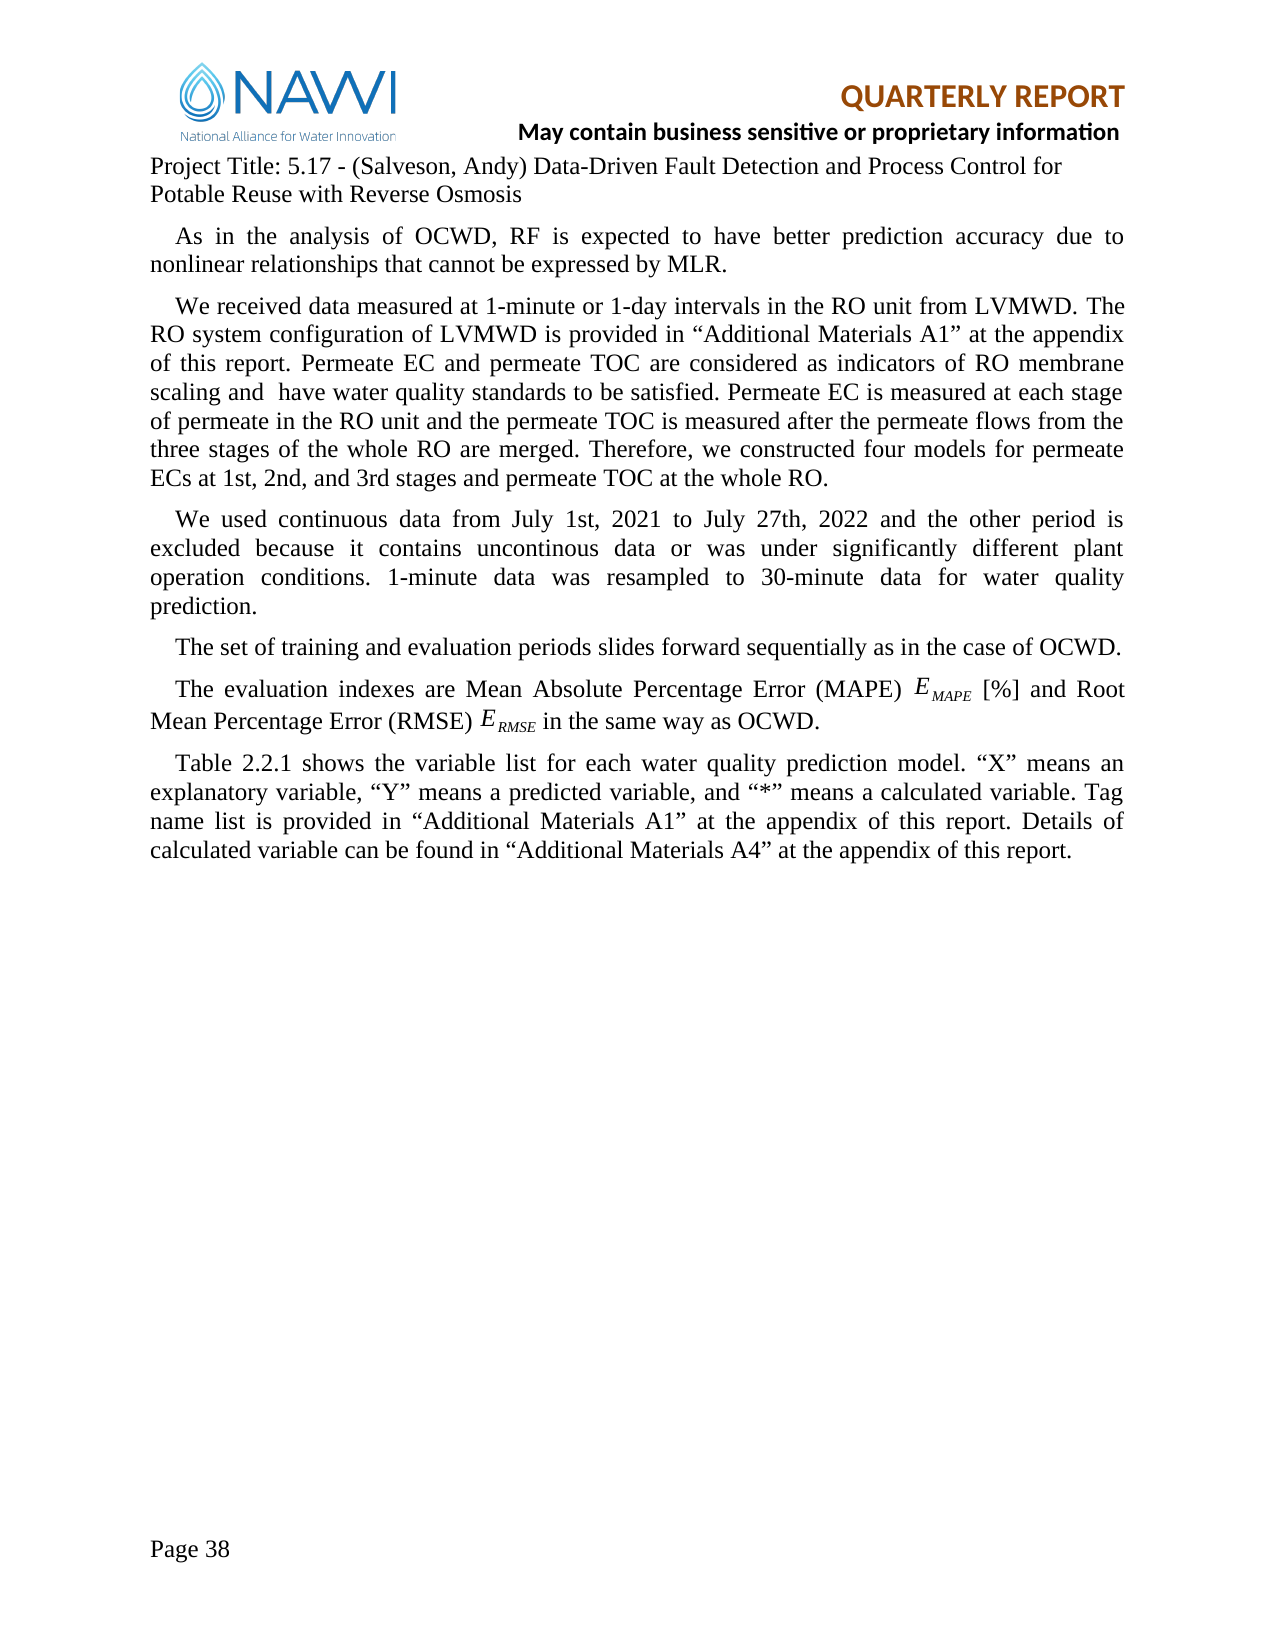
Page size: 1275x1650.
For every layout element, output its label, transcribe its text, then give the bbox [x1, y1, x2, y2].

text The set of training and evaluation periods slides forward sequentially as in the case of OCWD. [150, 632, 1125, 661]
text We used continuous data from July 1st, 2021 to July 27th, 2022 and the other period is excluded because it contains uncontinous data or was under significantly different plant operation conditions. 1-minute data was resampled to 30-minute data for water quality prediction. [150, 504, 1125, 619]
text The evaluation indexes are Mean Absolute Percentage Error (MAPE) [%] and Root Mean Percentage Error (RMSE) in the same way as OCWD. [150, 673, 1125, 736]
text Table 2.2.1 shows the variable list for each water quality prediction model. “X” means an explanatory variable, “Y” means a predicted variable, and “*” means a calculated variable. Tag name list is provided in “Additional Materials A1” at the appendix of this report. Details of calculated variable can be found in “Additional Materials A4” at the appendix of this report. [150, 748, 1125, 863]
text As in the analysis of OCWD, RF is expected to have better prediction accuracy due to nonlinear relationships that cannot be expressed by MLR. [150, 221, 1125, 278]
text We received data measured at 1-minute or 1-day intervals in the RO unit from LVMWD. The RO system configuration of LVMWD is provided in “Additional Materials A1” at the appendix of this report. Permeate EC and permeate TOC are considered as indicators of RO membrane scaling and have water quality standards to be satisfied. Permeate EC is measured at each stage of permeate in the RO unit and the permeate TOC is measured after the permeate flows from the three stages of the whole RO are merged. Therefore, we constructed four models for permeate ECs at 1st, 2nd, and 3rd stages and permeate TOC at the whole RO. [150, 291, 1125, 492]
